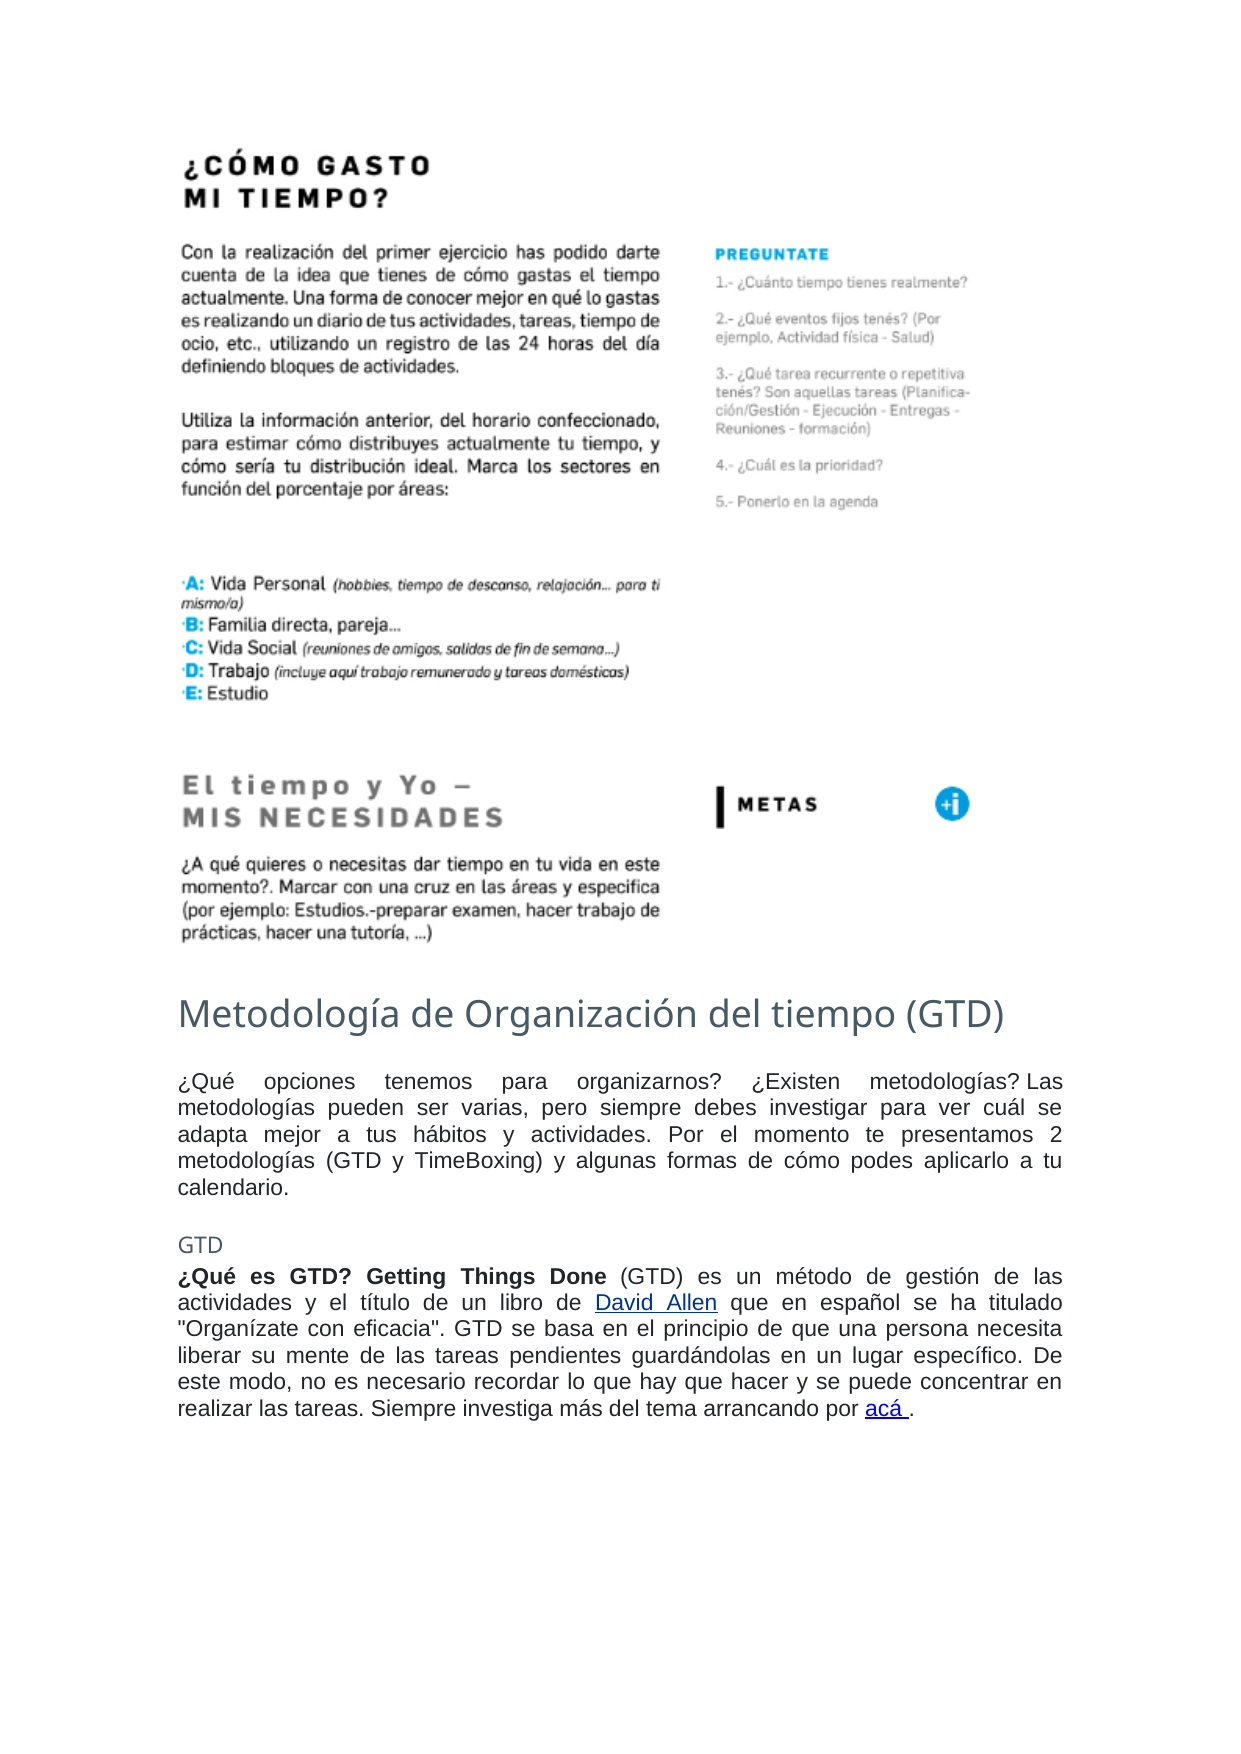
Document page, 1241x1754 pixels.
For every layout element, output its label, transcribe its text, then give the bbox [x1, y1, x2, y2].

picture [177, 147, 973, 959]
subtitle Metodología de Organización del tiempo (GTD) [177, 988, 1063, 1039]
text ¿Qué es GTD? Getting Things Done (GTD) es un método de gestión de las actividades y el título de un libro de David Allen que en español se ha titulado "Organízate con eficacia". GTD se basa en el principio de que una persona necesita liberar su mente de las tareas pendientes guardándolas en un lugar específico. De este modo, no es necesario recordar lo que hay que hacer y se puede concentrar en realizar las tareas. Siempre investiga más del tema arrancando por acá . [177, 1263, 1063, 1421]
subtitle GTD [177, 1229, 1063, 1260]
text ¿Qué opciones tenemos para organizarnos? ¿Existen metodologías? Las metodologías pueden ser varias, pero siempre debes investigar para ver cuál se adapta mejor a tus hábitos y actividades. Por el momento te presentamos 2 metodologías (GTD y TimeBoxing) y algunas formas de cómo podes aplicarlo a tu calendario. [177, 1068, 1063, 1200]
